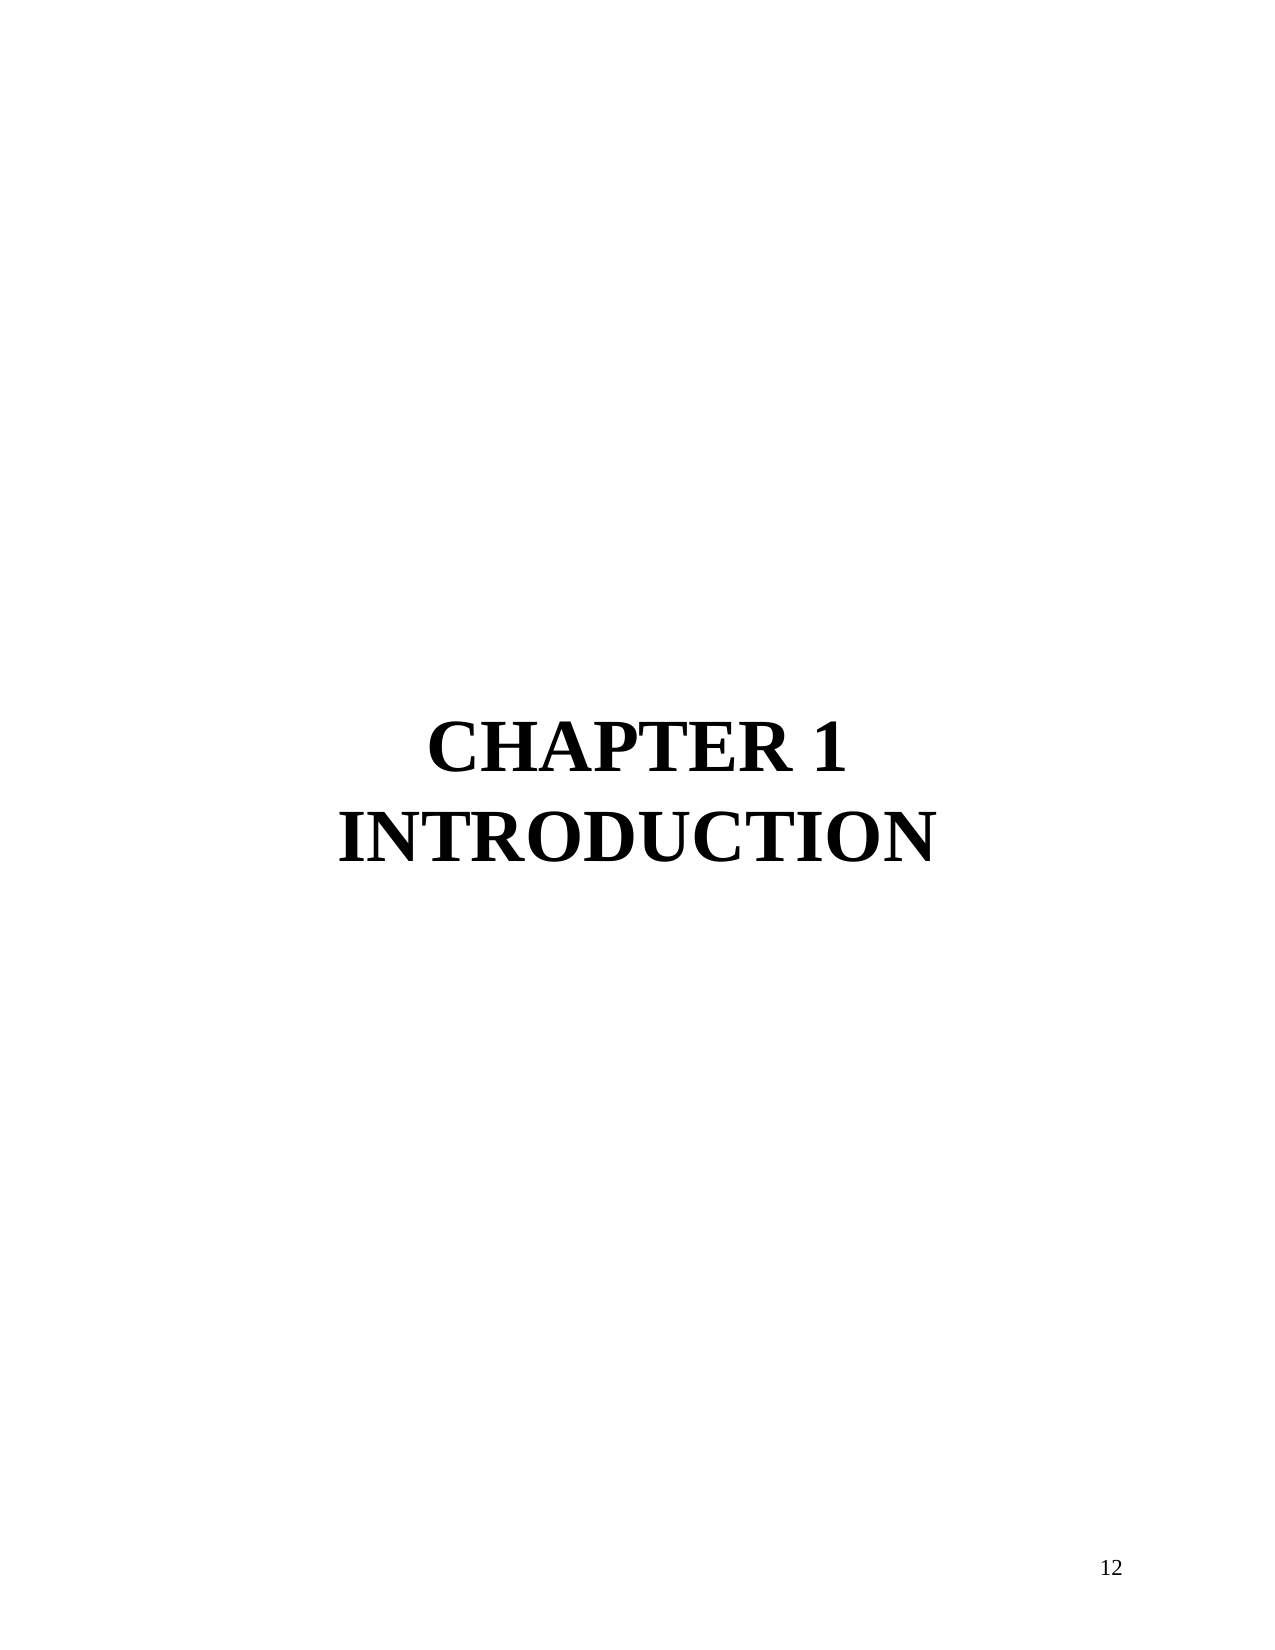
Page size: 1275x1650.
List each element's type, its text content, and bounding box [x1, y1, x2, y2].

text INTRODUCTION [140, 792, 1135, 878]
text CHAPTER 1 [140, 701, 1135, 787]
